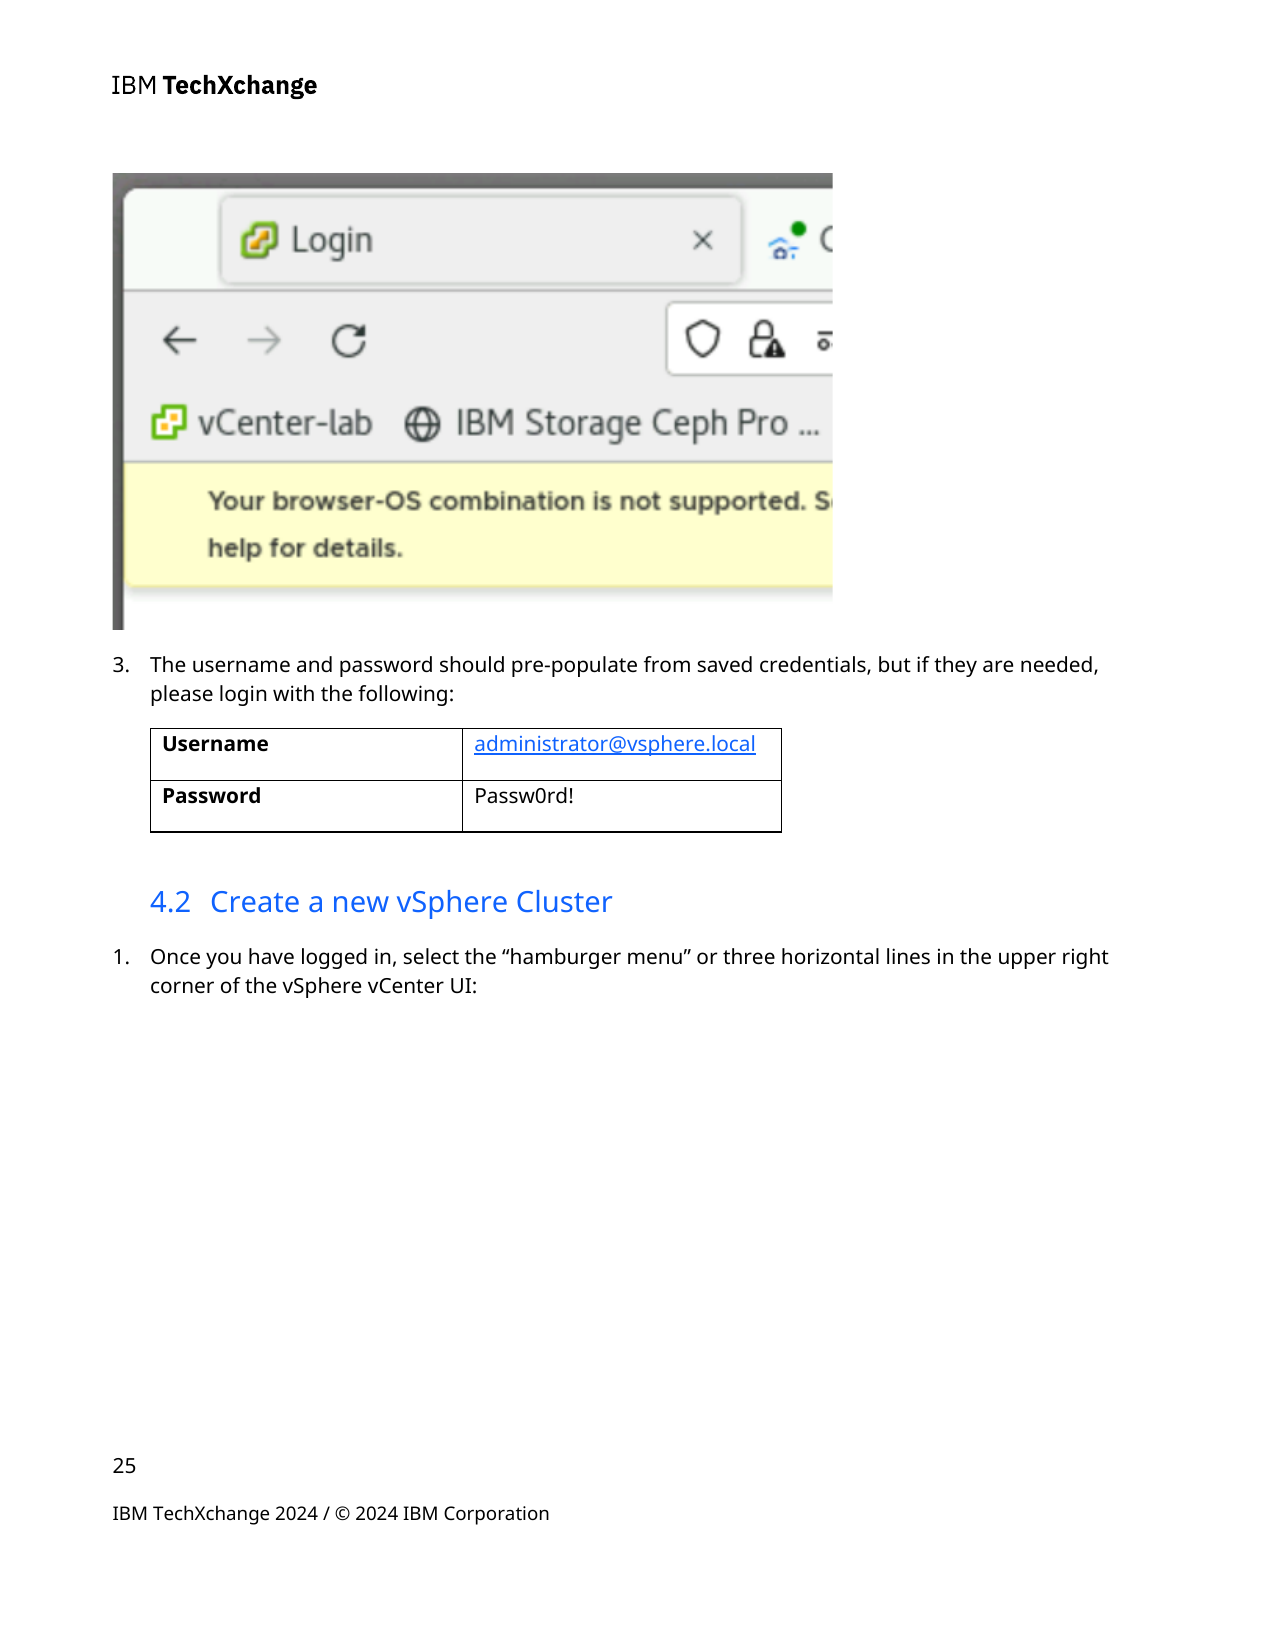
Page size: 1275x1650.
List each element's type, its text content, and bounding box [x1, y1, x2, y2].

subtitle Create a new vSphere Cluster [150, 882, 1162, 921]
text The username and password should pre-populate from saved credentials, but if they are needed, please login with the following: [112, 651, 1162, 707]
table_cell Password [151, 781, 462, 831]
table_header Username [151, 729, 462, 780]
table_cell Passw0rd! [463, 781, 781, 831]
table_header administrator@vsphere.local [463, 729, 781, 780]
list Once you have logged in, select the “hamburger menu” or three horizontal lines in the upper right corner of the vSphere vCenter UI: [112, 942, 1162, 999]
picture [112, 173, 833, 630]
